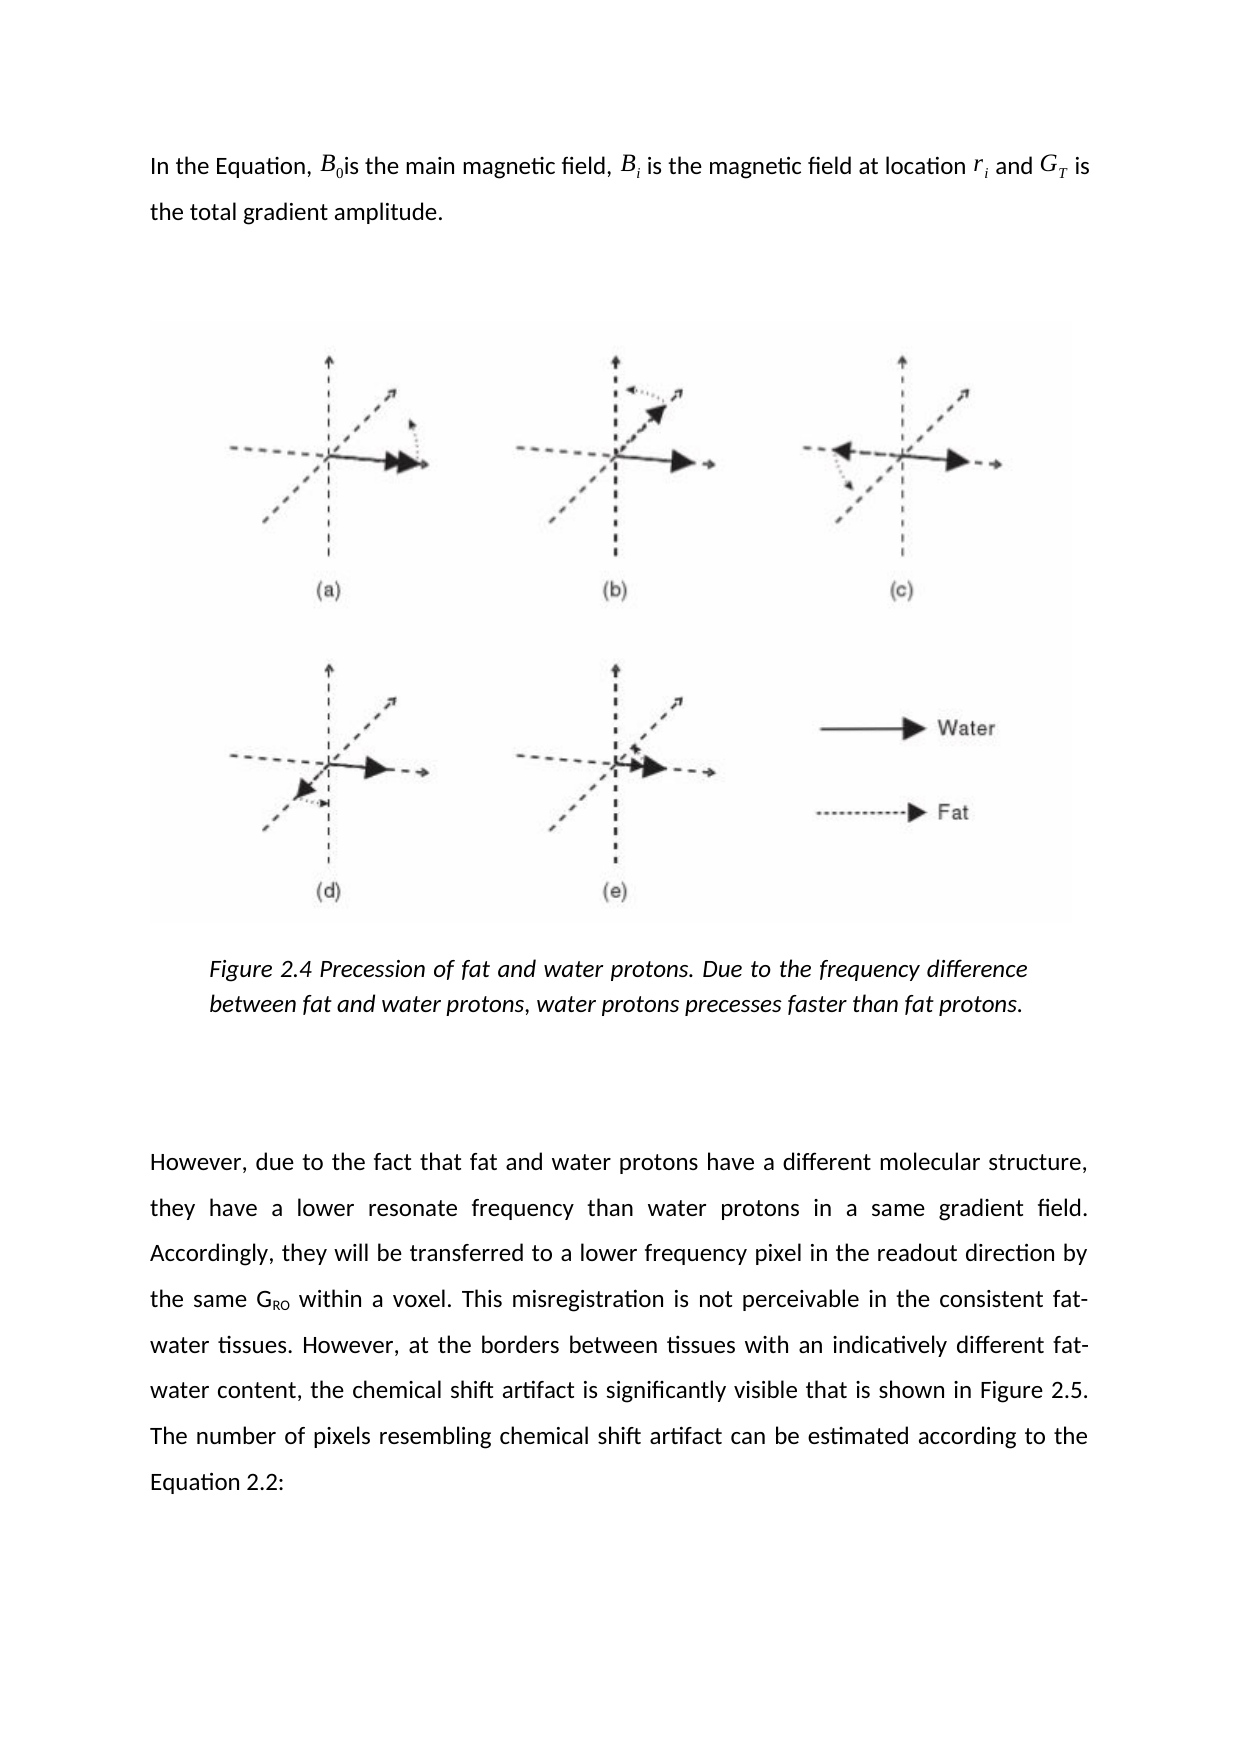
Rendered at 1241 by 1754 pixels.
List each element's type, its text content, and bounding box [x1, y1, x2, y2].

text In the Equation, is the main magnetic field, is the magnetic field at location and is the total gradient amplitude. [150, 150, 1090, 227]
text Figure 2.4 Precession of fat and water protons. Due to the frequency difference between fat and water protons, water protons precesses faster than fat protons. [209, 953, 1031, 1019]
text However, due to the fact that fat and water protons have a different molecular structure, they have a lower resonate frequency than water protons in a same gradient field. Accordingly, they will be transferred to a lower frequency pixel in the readout direction by the same GRO within a voxel. This misregistration is not perceivable in the consistent fat-water tissues. However, at the borders between tissues with an indicatively different fat-water content, the chemical shift artifact is significantly visible that is shown in Figure 2.5. The number of pixels resembling chemical shift artifact can be estimated according to the Equation 2.2: [150, 1146, 1090, 1497]
picture [150, 321, 1072, 923]
